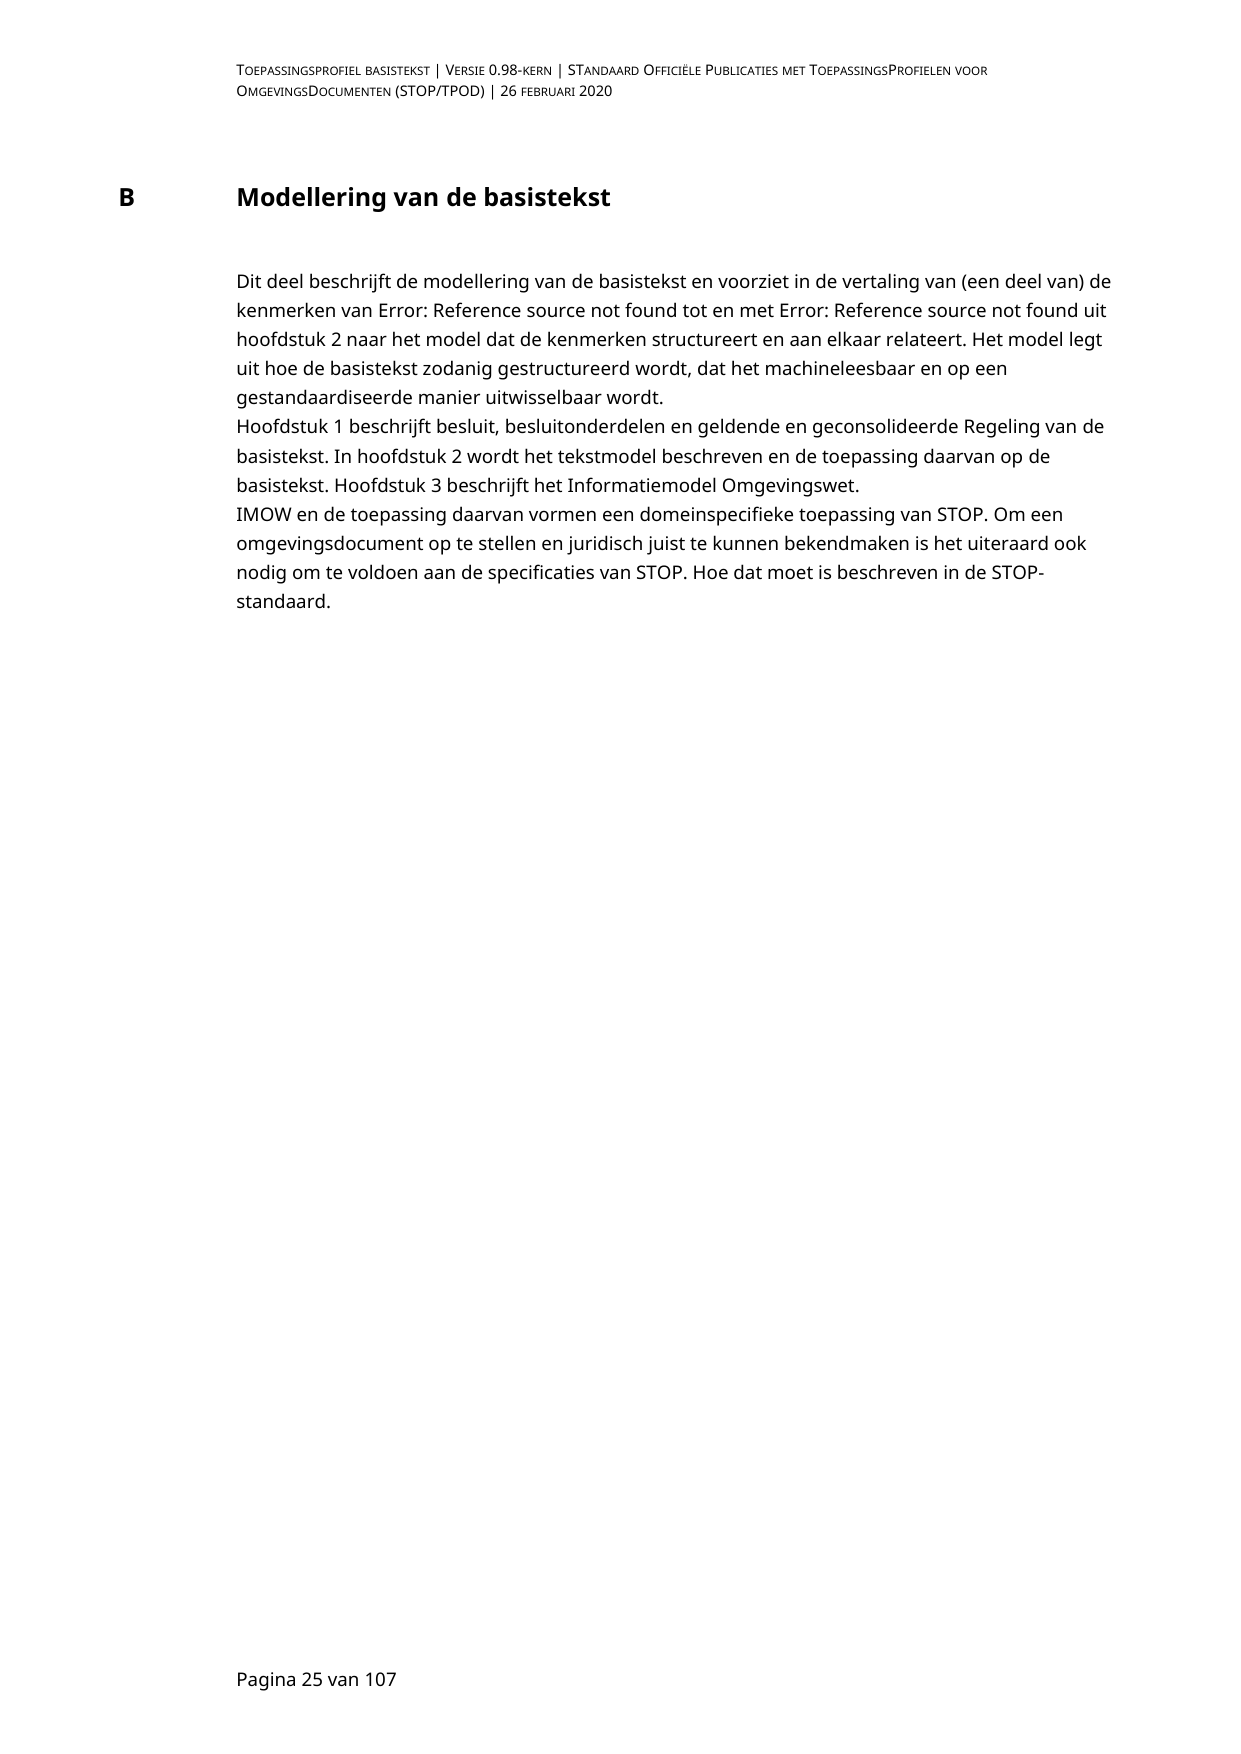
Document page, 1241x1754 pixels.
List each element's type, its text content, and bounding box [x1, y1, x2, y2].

text Hoofdstuk 4 beschrijft besluit, besluitonderdelen en geldende en geconsolideerde Regeling van . In hoofdstuk 5 wordt het tekstmodel beschreven en de toepassing daarvan op . Hoofdstuk 6 beschrijft het Informatiemodel Omgevingswet. [236, 411, 1122, 498]
text IMOW en de toepassing daarvan vormen een domeinspecifieke toepassing van STOP. Om een omgevingsdocument op te stellen en juridisch juist te kunnen bekendmaken is het uiteraard ook nodig om te voldoen aan de specificaties van STOP. Hoe dat moet is beschreven in de STOP-standaard. [236, 498, 1122, 615]
subtitle Modellering van de basistekst [118, 177, 1122, 214]
